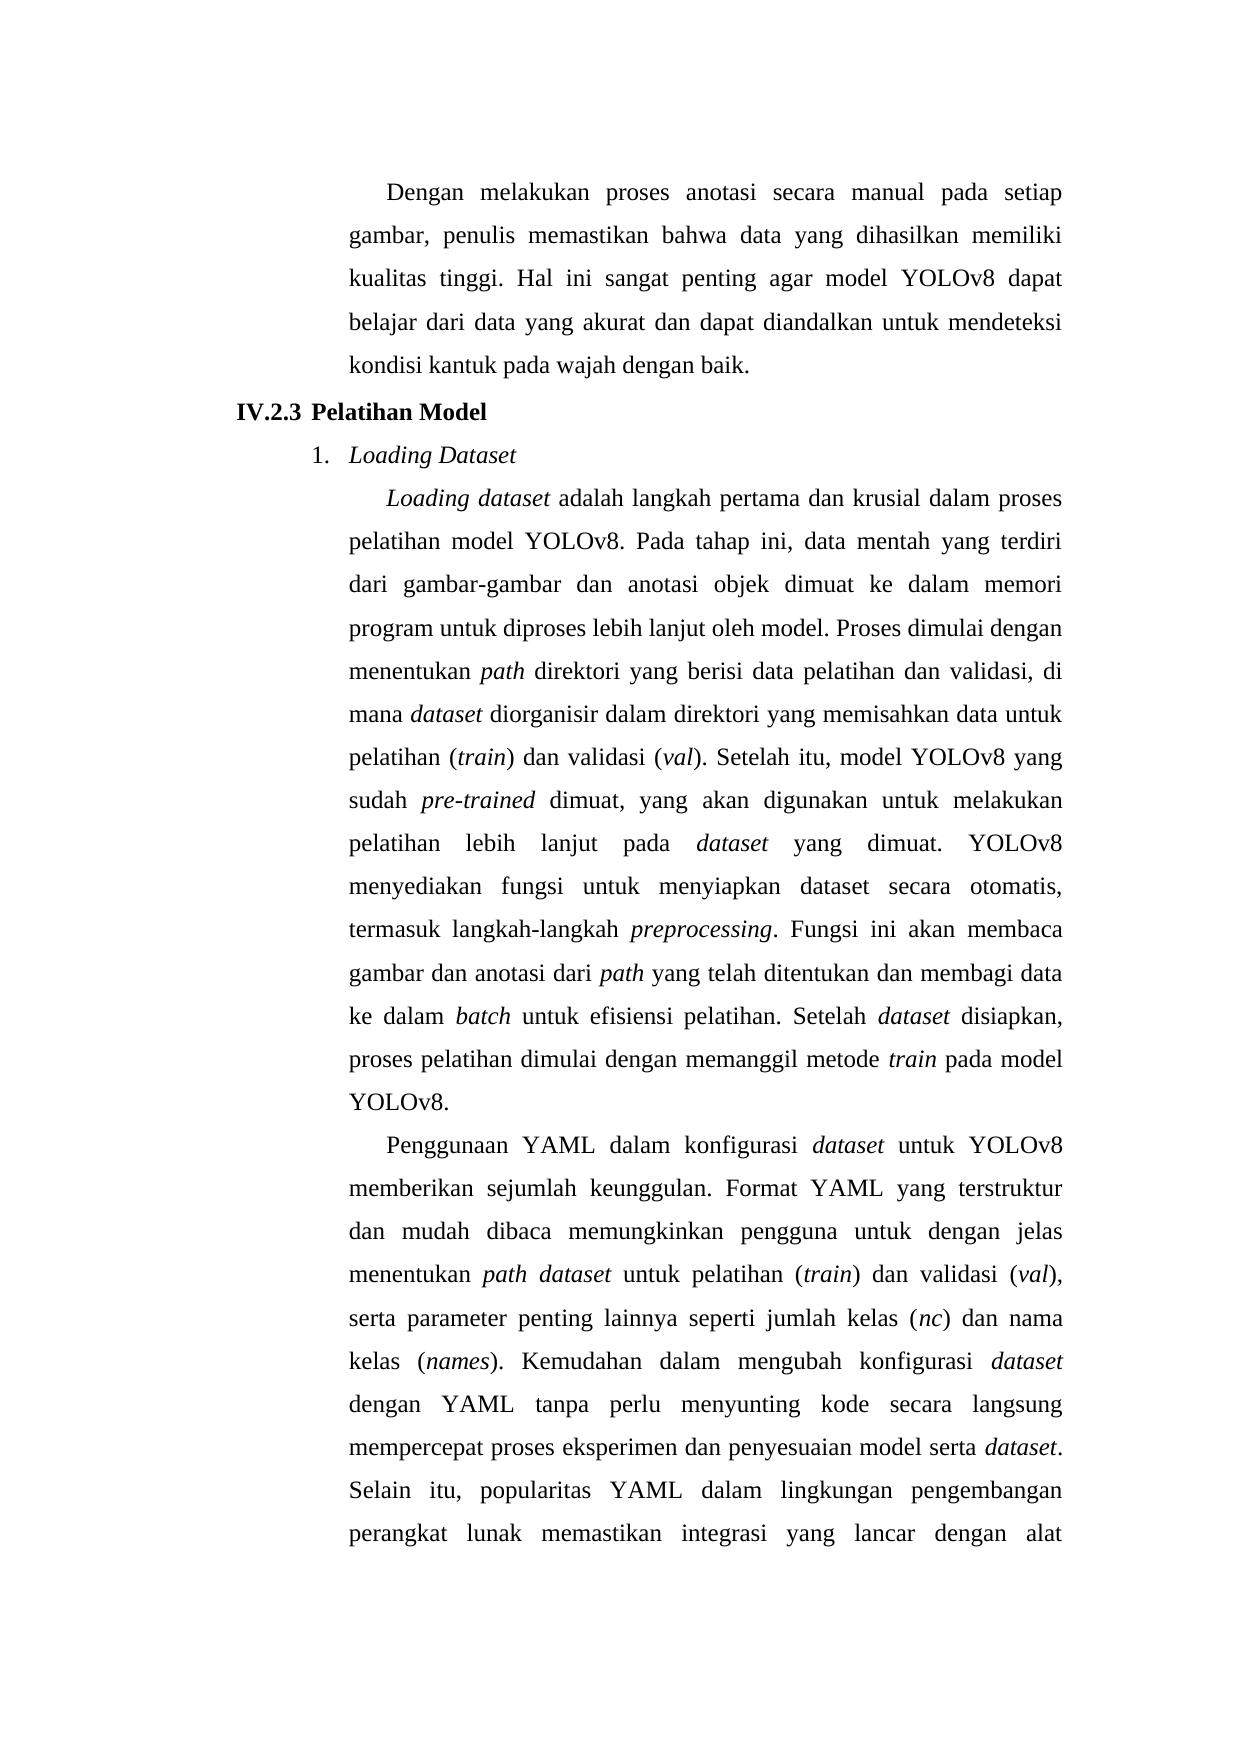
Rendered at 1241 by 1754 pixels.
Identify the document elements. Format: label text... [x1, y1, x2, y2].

list Loading dataset adalah langkah pertama dan krusial dalam proses pelatihan model YOLOv8. Pada tahap ini, data mentah yang terdiri dari gambar-gambar dan anotasi objek dimuat ke dalam memori program untuk diproses lebih lanjut oleh model. Proses dimulai dengan menentukan path direktori yang berisi data pelatihan dan validasi, di mana dataset diorganisir dalam direktori yang memisahkan data untuk pelatihan (train) dan validasi (val). Setelah itu, model YOLOv8 yang sudah pre-trained dimuat, yang akan digunakan untuk melakukan pelatihan lebih lanjut pada dataset yang dimuat. YOLOv8 menyediakan fungsi untuk menyiapkan dataset secara otomatis, termasuk langkah-langkah preprocessing. Fungsi ini akan membaca gambar dan anotasi dari path yang telah ditentukan dan membagi data ke dalam batch untuk efisiensi pelatihan. Setelah dataset disiapkan, proses pelatihan dimulai dengan memanggil metode train pada model YOLOv8. [349, 483, 1063, 1116]
subtitle Pelatihan Model [236, 397, 1063, 426]
list Loading Dataset [311, 440, 1063, 469]
list Dengan melakukan proses anotasi secara manual pada setiap gambar, penulis memastikan bahwa data yang dihasilkan memiliki kualitas tinggi. Hal ini sangat penting agar model YOLOv8 dapat belajar dari data yang akurat dan dapat diandalkan untuk mendeteksi kondisi kantuk pada wajah dengan baik. [349, 177, 1063, 378]
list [349, 1130, 1063, 1547]
